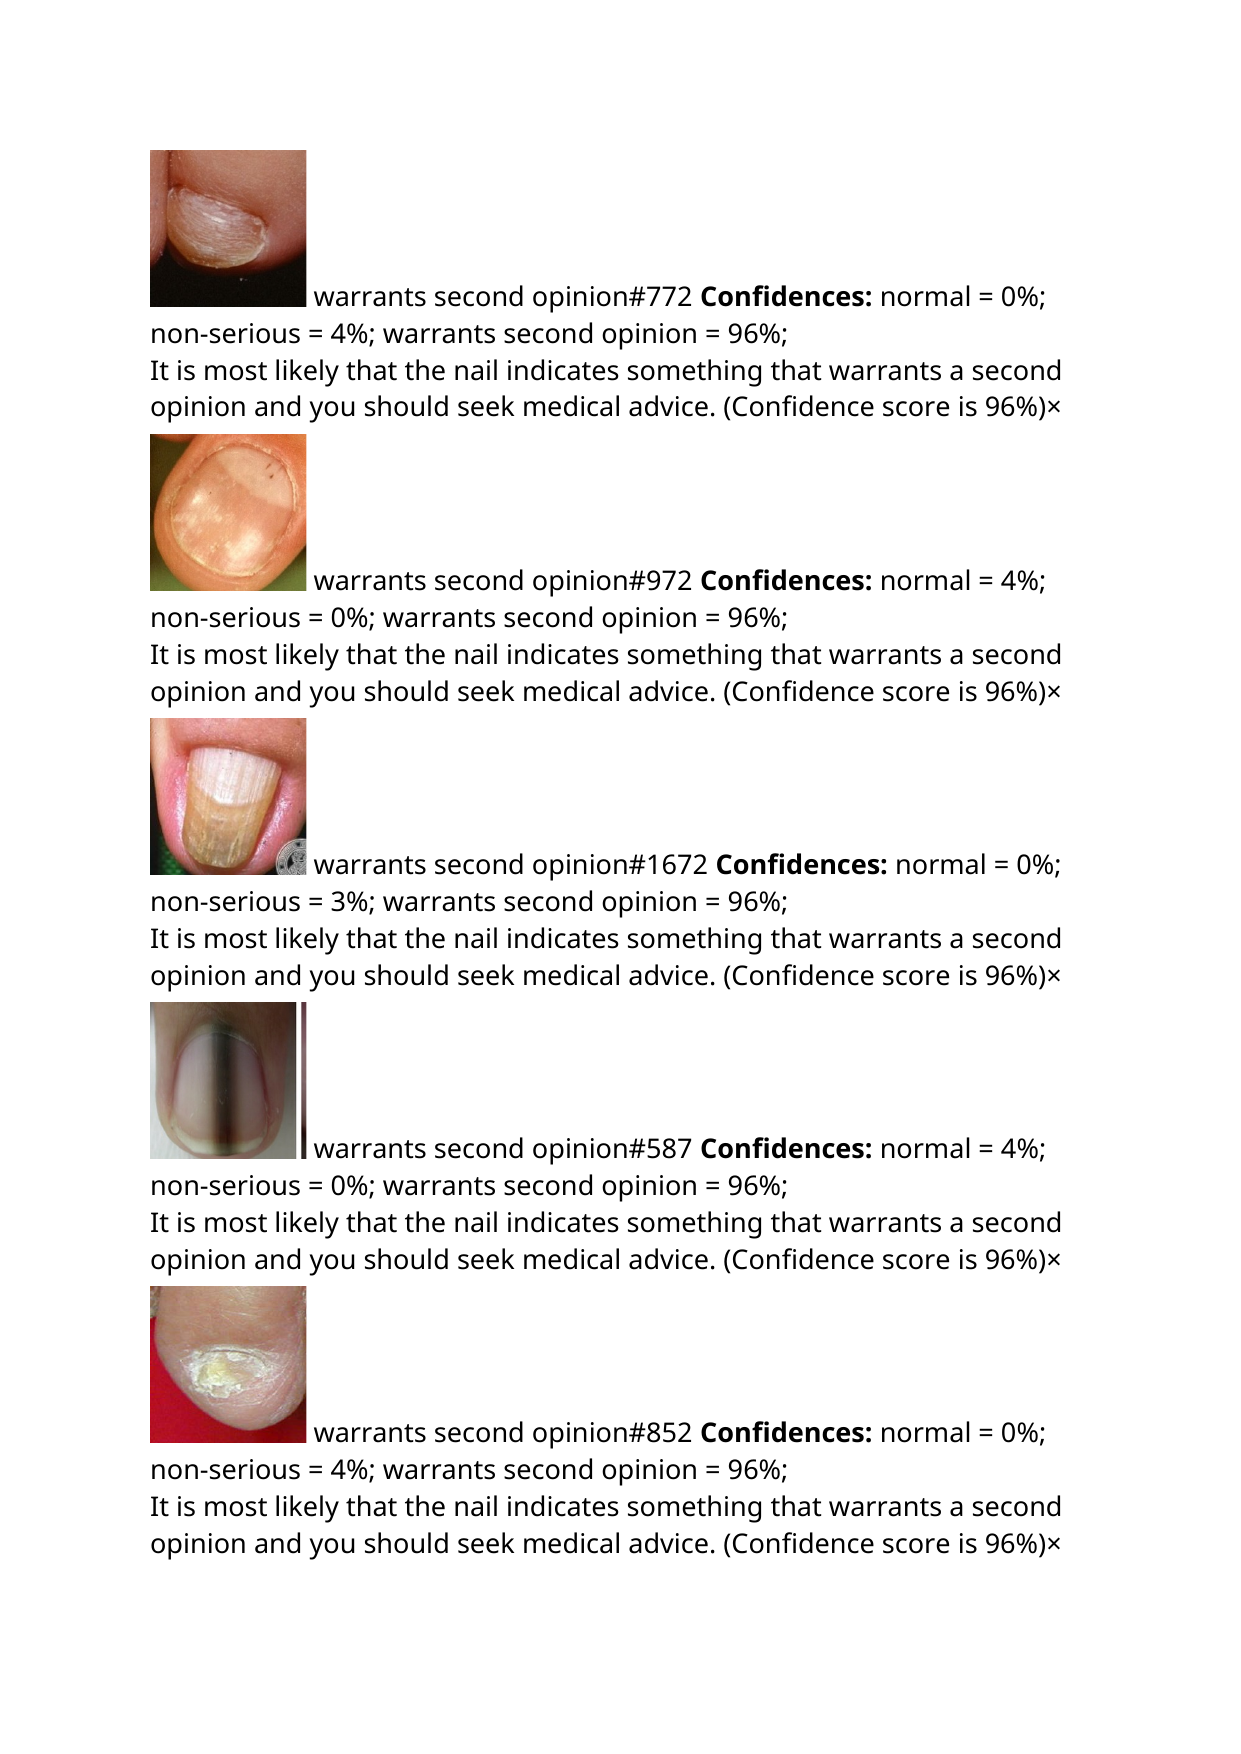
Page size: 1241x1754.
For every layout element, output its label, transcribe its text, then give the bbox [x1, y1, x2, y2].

text warrants second opinion#852 Confidences: normal = 0%; non-serious = 4%; warrants second opinion = 96%; It is most likely that the nail indicates something that warrants a second opinion and you should seek medical advice. (Confidence score is 96%)× [150, 1287, 1090, 1561]
text warrants second opinion#587 Confidences: normal = 4%; non-serious = 0%; warrants second opinion = 96%; It is most likely that the nail indicates something that warrants a second opinion and you should seek medical advice. (Confidence score is 96%)× [150, 1002, 1090, 1277]
picture [150, 718, 307, 875]
picture [150, 1286, 307, 1443]
text warrants second opinion#1672 Confidences: normal = 0%; non-serious = 3%; warrants second opinion = 96%; It is most likely that the nail indicates something that warrants a second opinion and you should seek medical advice. (Confidence score is 96%)× [150, 718, 1090, 993]
picture [150, 1002, 307, 1159]
picture [150, 150, 307, 307]
text warrants second opinion#972 Confidences: normal = 4%; non-serious = 0%; warrants second opinion = 96%; It is most likely that the nail indicates something that warrants a second opinion and you should seek medical advice. (Confidence score is 96%)× [150, 434, 1090, 709]
picture [150, 434, 307, 591]
text warrants second opinion#772 Confidences: normal = 0%; non-serious = 4%; warrants second opinion = 96%; It is most likely that the nail indicates something that warrants a second opinion and you should seek medical advice. (Confidence score is 96%)× [150, 150, 1090, 425]
